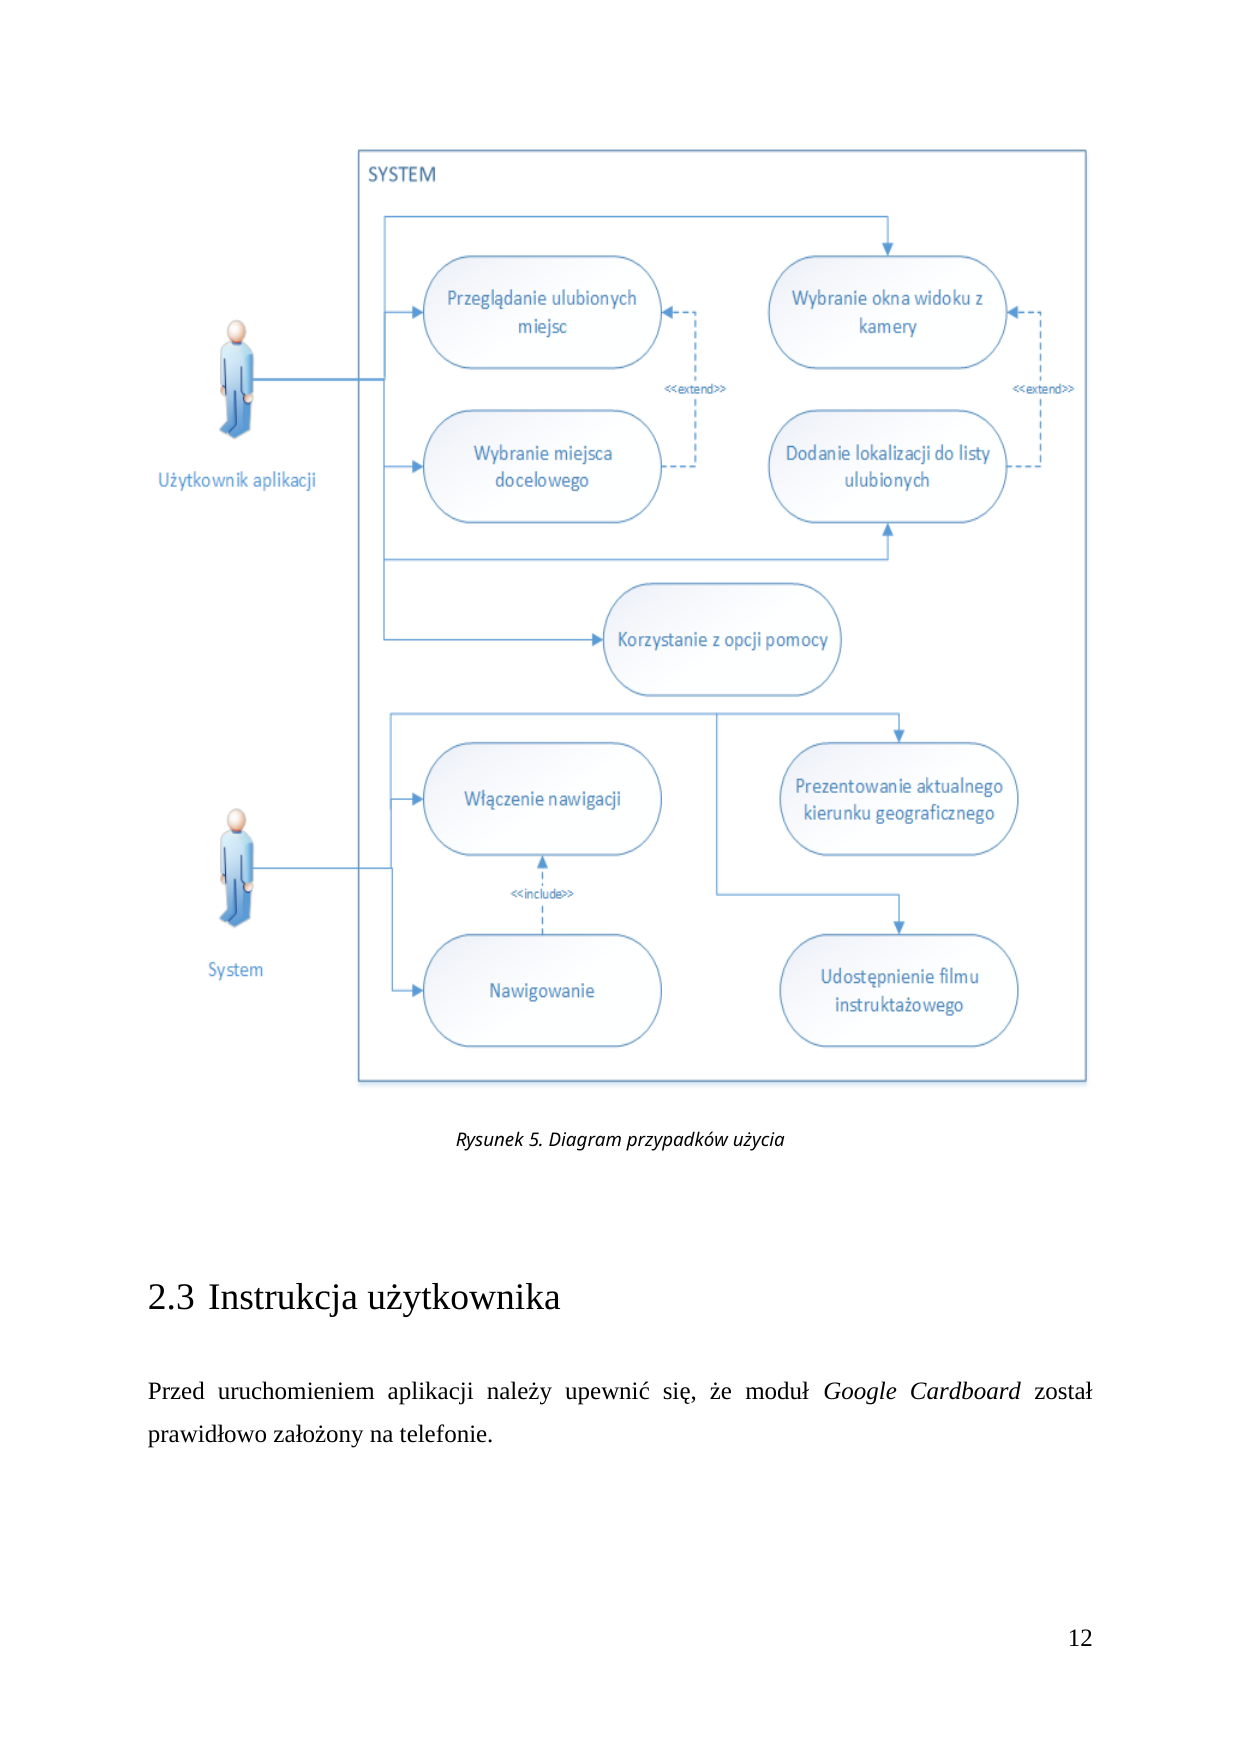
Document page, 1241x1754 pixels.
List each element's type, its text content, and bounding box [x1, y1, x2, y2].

text Przed uruchomieniem aplikacji należy upewnić się, że moduł Google Cardboard został prawidłowo założony na telefonie. [148, 1376, 1092, 1448]
subtitle Instrukcja użytkownika [148, 1274, 1092, 1317]
text Rysunek 5. Diagram przypadków użycia [148, 1126, 1092, 1152]
picture [147, 147, 1093, 1092]
